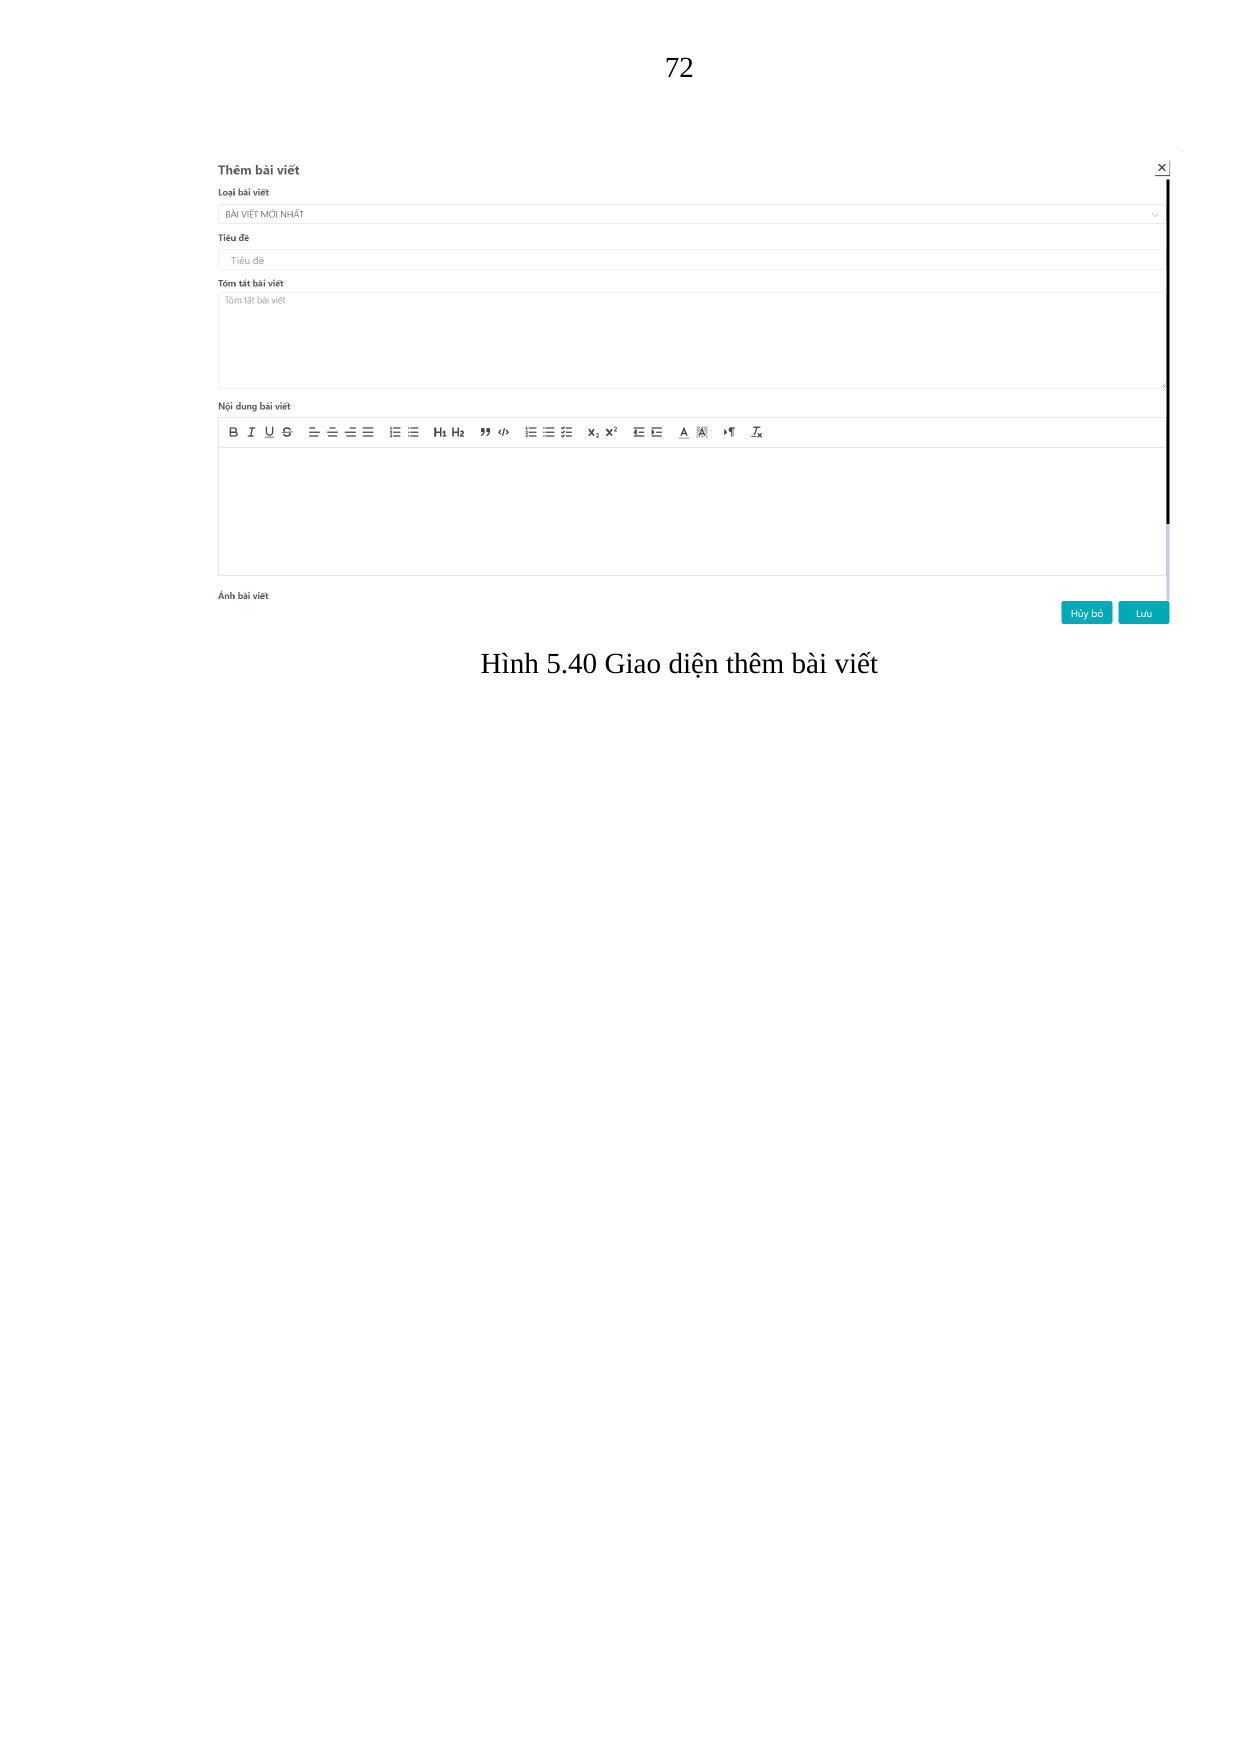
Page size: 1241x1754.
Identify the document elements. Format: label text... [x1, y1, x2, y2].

picture [206, 150, 1182, 634]
